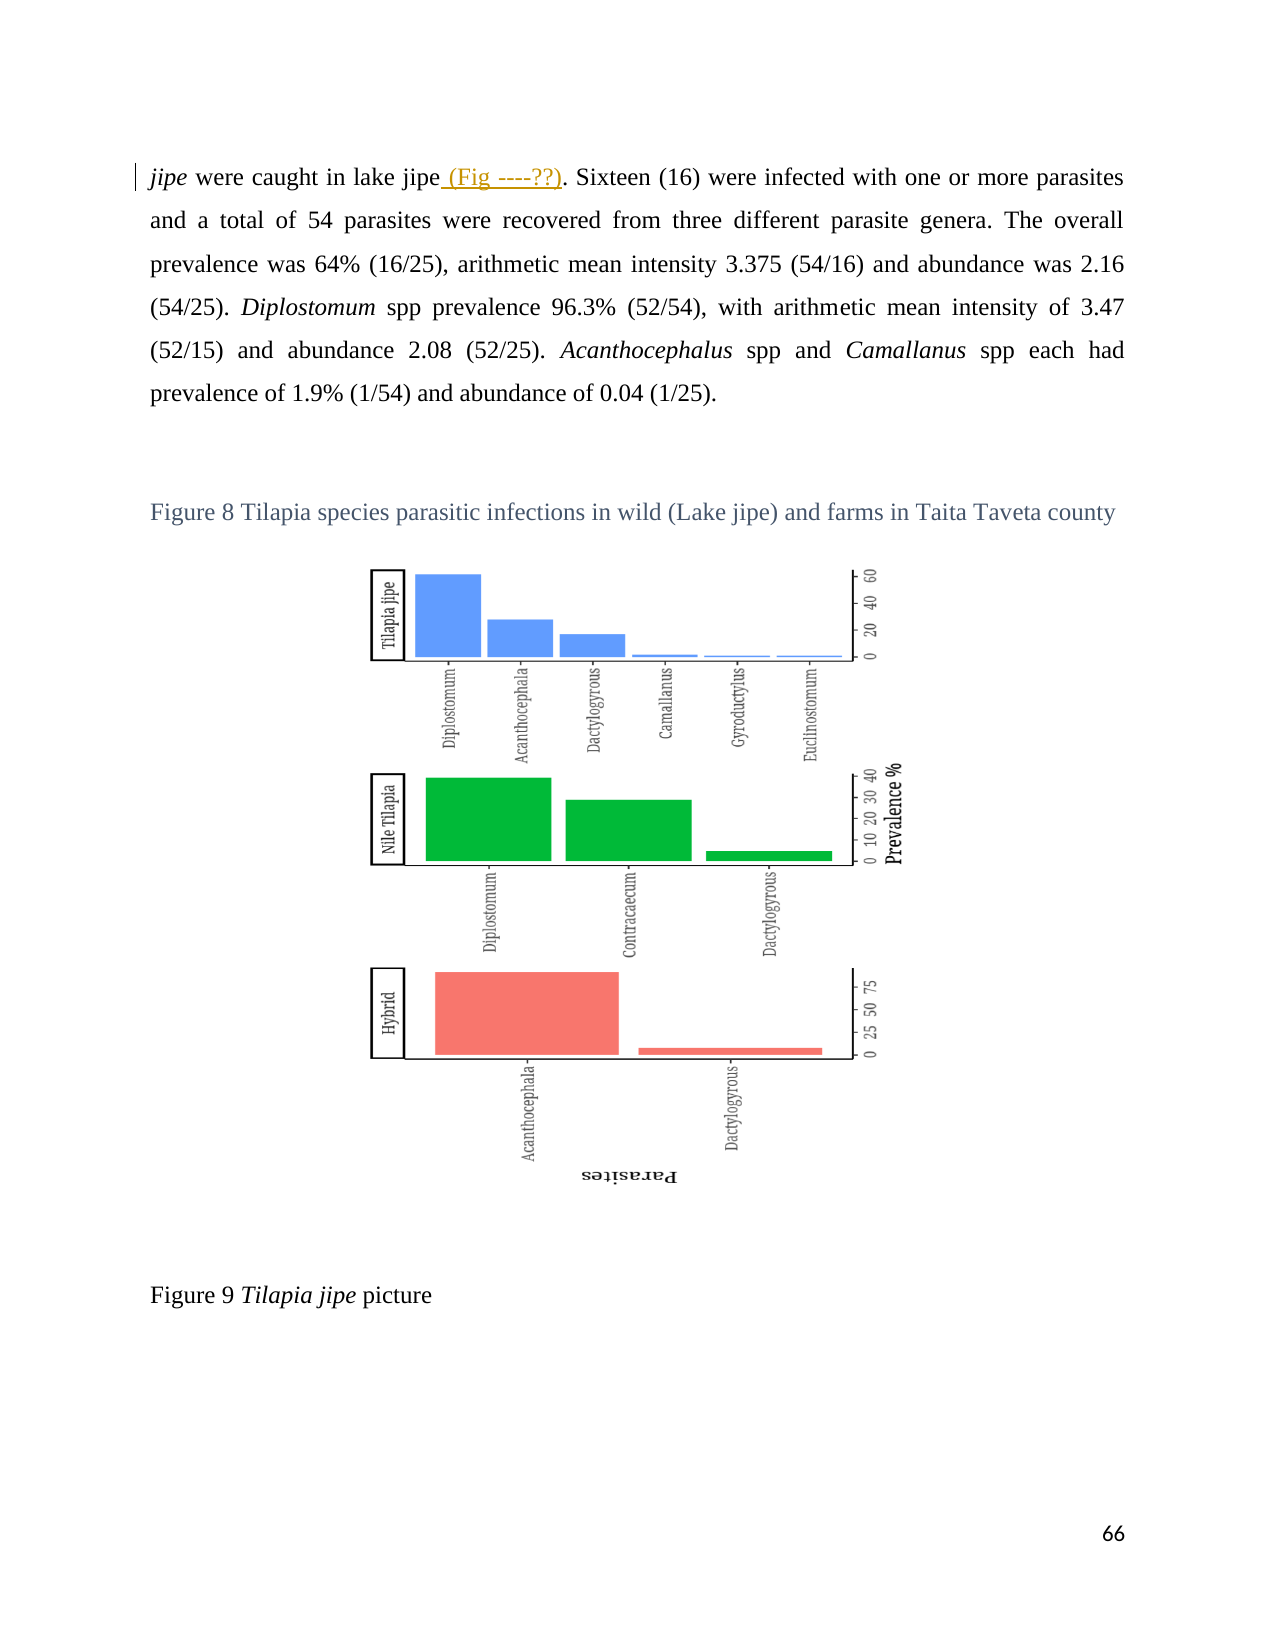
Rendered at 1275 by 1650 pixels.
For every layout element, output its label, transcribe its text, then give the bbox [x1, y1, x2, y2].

picture [360, 562, 917, 1190]
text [150, 162, 1125, 407]
text Figure 9 Tilapia jipe picture [150, 1280, 1125, 1308]
text Figure 8 Tilapia species parasitic infections in wild (Lake jipe) and farms in Taita Taveta county [150, 497, 1125, 525]
